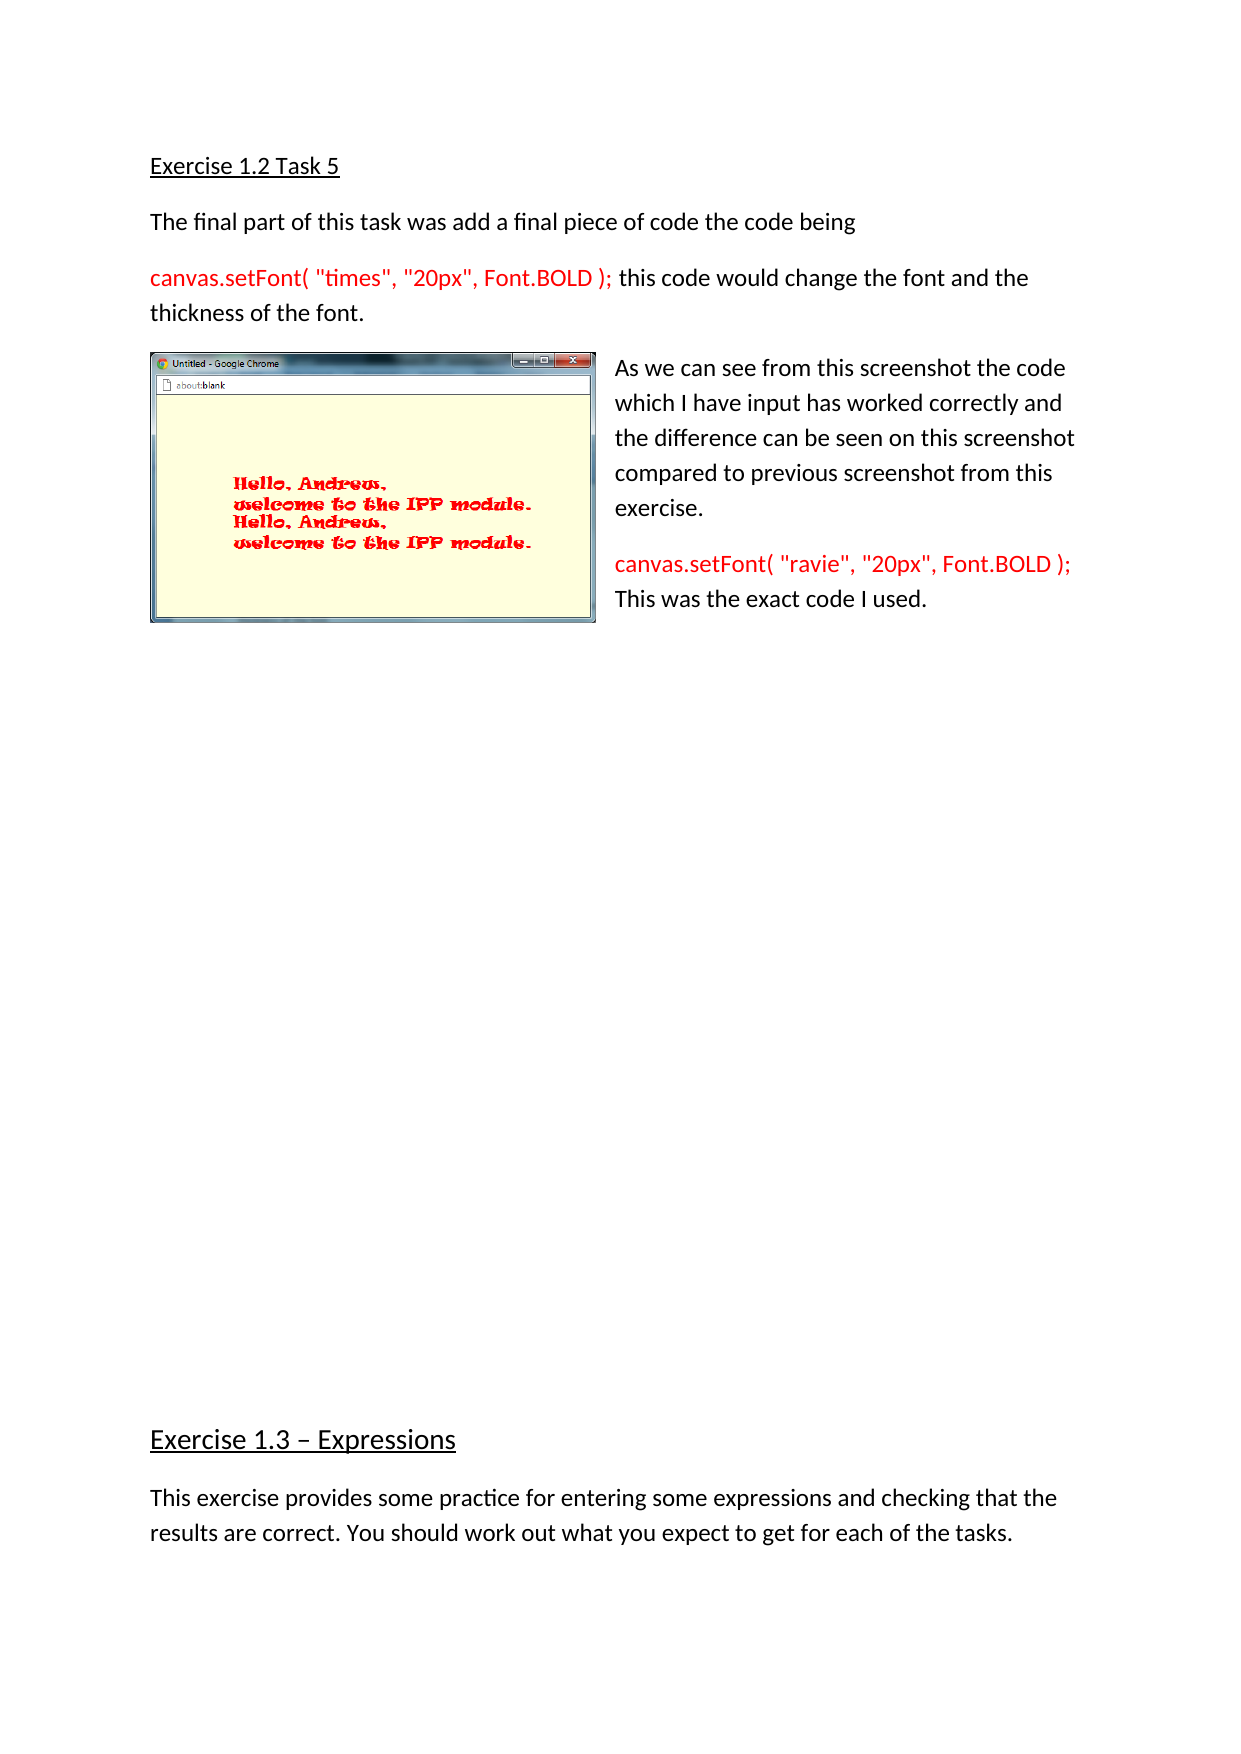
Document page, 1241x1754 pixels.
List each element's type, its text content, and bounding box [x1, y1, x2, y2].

text canvas.setFont( "times", "20px", Font.BOLD ); this code would change the font and the thickness of the font. [150, 262, 1090, 327]
text This exercise provides some practice for entering some expressions and checking that the results are correct. You should work out what you expect to get for each of the tasks. [150, 1483, 1090, 1548]
text As we can see from this screenshot the code which I have input has worked correctly and the difference can be seen on this screenshot compared to previous screenshot from this exercise. [596, 352, 1090, 523]
text canvas.setFont( "ravie", "20px", Font.BOLD ); This was the exact code I used. [596, 548, 1090, 614]
text Exercise 1.2 Task 5 [150, 150, 1090, 181]
picture [150, 352, 596, 623]
text The final part of this task was add a final piece of code the code being [150, 206, 1090, 236]
text Exercise 1.3 – Expressions [150, 1421, 1090, 1456]
